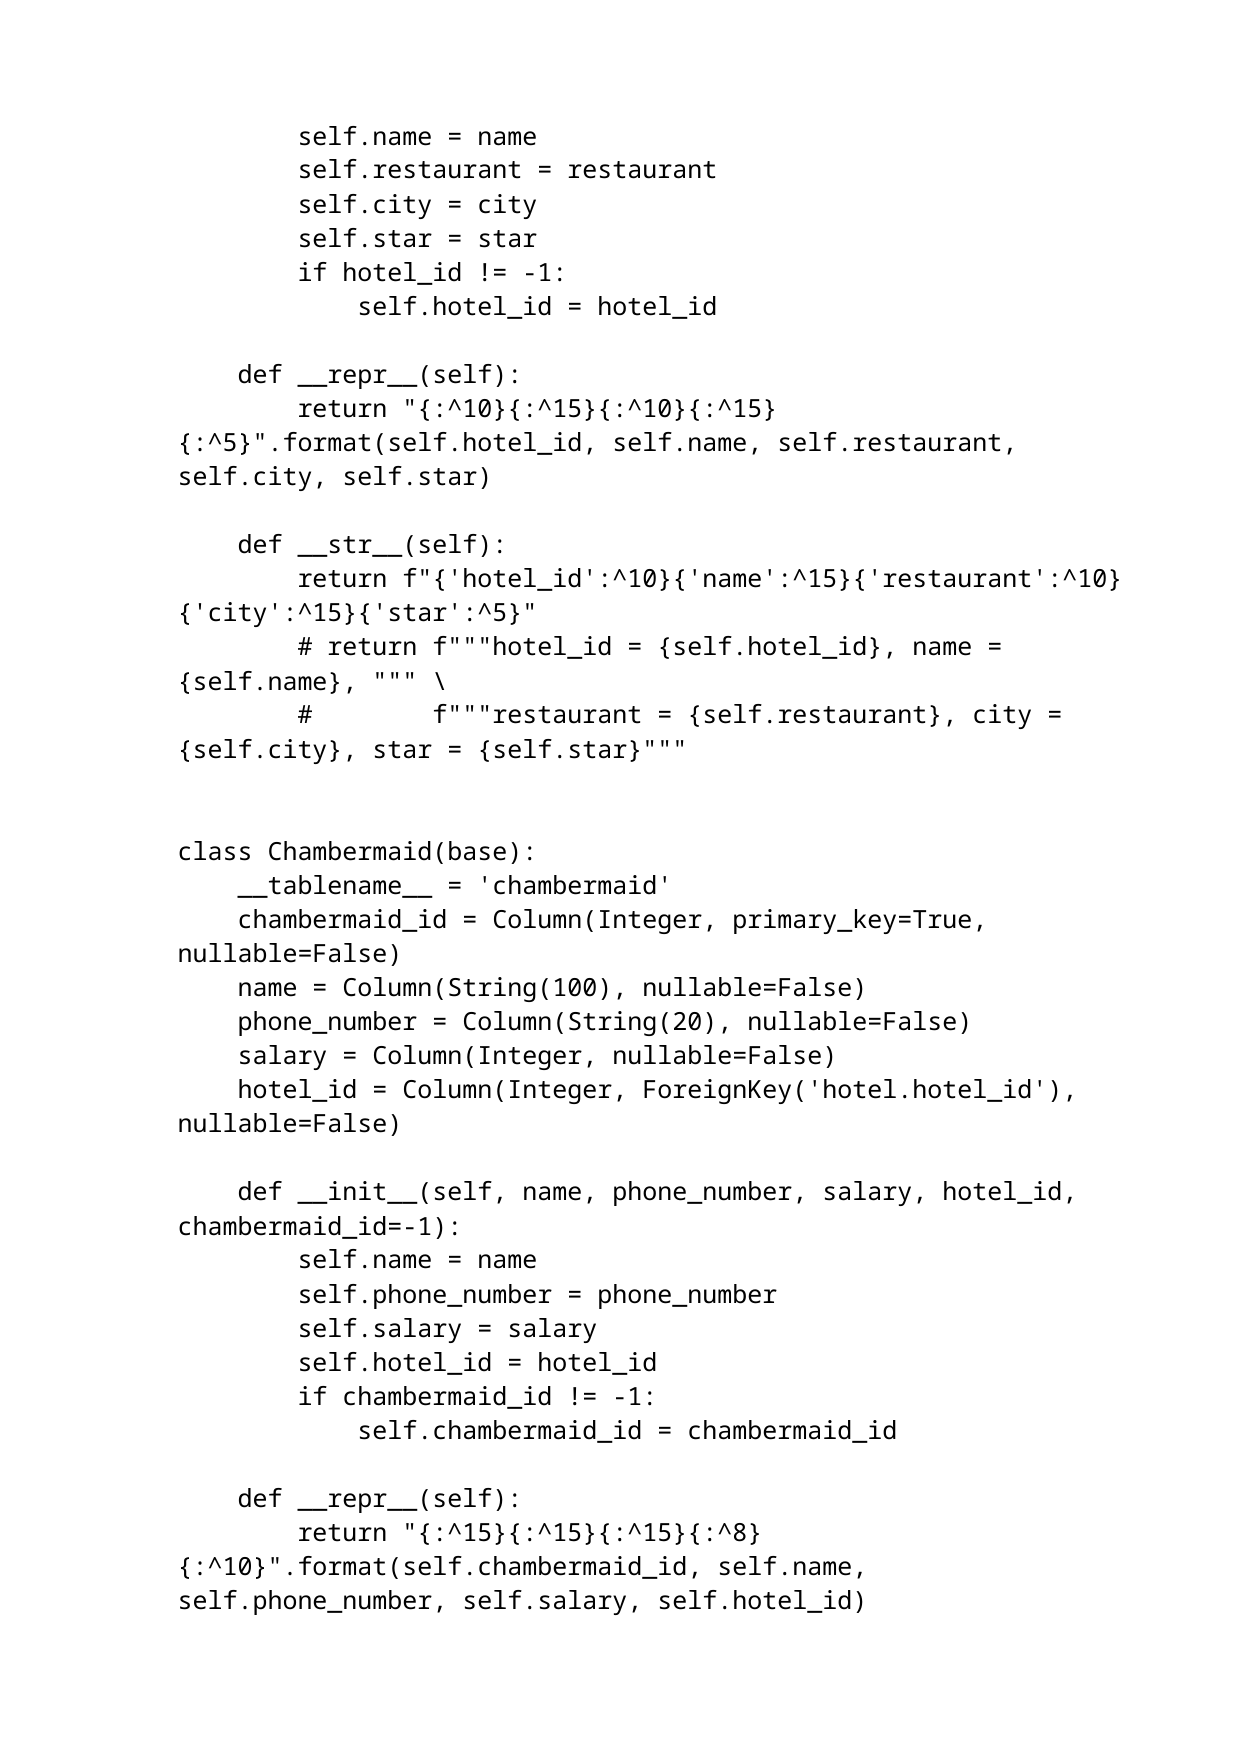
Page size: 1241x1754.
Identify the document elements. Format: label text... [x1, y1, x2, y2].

text __tablename__ = 'chambermaid' [177, 867, 1152, 902]
text if hotel_id != -1: [177, 254, 1152, 288]
text phone_number = Column(String(20), nullable=False) [177, 1004, 1152, 1038]
text self.chambermaid_id = chambermaid_id [177, 1412, 1152, 1447]
text self.restaurant = restaurant [177, 152, 1152, 186]
text self.city = city [177, 186, 1152, 220]
text chambermaid_id = Column(Integer, primary_key=True, nullable=False) [177, 902, 1152, 970]
text self.salary = salary [177, 1310, 1152, 1344]
text return "{:^15}{:^15}{:^15}{:^8}{:^10}".format(self.chambermaid_id, self.name, self.phone_number, self.salary, self.hotel_id) [177, 1515, 1152, 1617]
text # f"""restaurant = {self.restaurant}, city = {self.city}, star = {self.star}""" [177, 697, 1152, 765]
text def __repr__(self): [177, 1481, 1152, 1515]
text salary = Column(Integer, nullable=False) [177, 1038, 1152, 1072]
text # return f"""hotel_id = {self.hotel_id}, name = {self.name}, """ \ [177, 629, 1152, 697]
text self.phone_number = phone_number [177, 1276, 1152, 1310]
text return "{:^10}{:^15}{:^10}{:^15}{:^5}".format(self.hotel_id, self.name, self.restaurant, self.city, self.star) [177, 391, 1152, 493]
text def __repr__(self): [177, 357, 1152, 391]
text hotel_id = Column(Integer, ForeignKey('hotel.hotel_id'), nullable=False) [177, 1072, 1152, 1140]
text if chambermaid_id != -1: [177, 1378, 1152, 1412]
text def __init__(self, name, phone_number, salary, hotel_id, chambermaid_id=-1): [177, 1174, 1152, 1242]
text class Chambermaid(base): [177, 833, 1152, 867]
text self.name = name [177, 118, 1152, 152]
text self.star = star [177, 220, 1152, 254]
text self.hotel_id = hotel_id [177, 1344, 1152, 1378]
text self.name = name [177, 1242, 1152, 1276]
text return f"{'hotel_id':^10}{'name':^15}{'restaurant':^10}{'city':^15}{'star':^5}" [177, 561, 1152, 629]
text def __str__(self): [177, 527, 1152, 561]
text self.hotel_id = hotel_id [177, 288, 1152, 322]
text name = Column(String(100), nullable=False) [177, 970, 1152, 1004]
